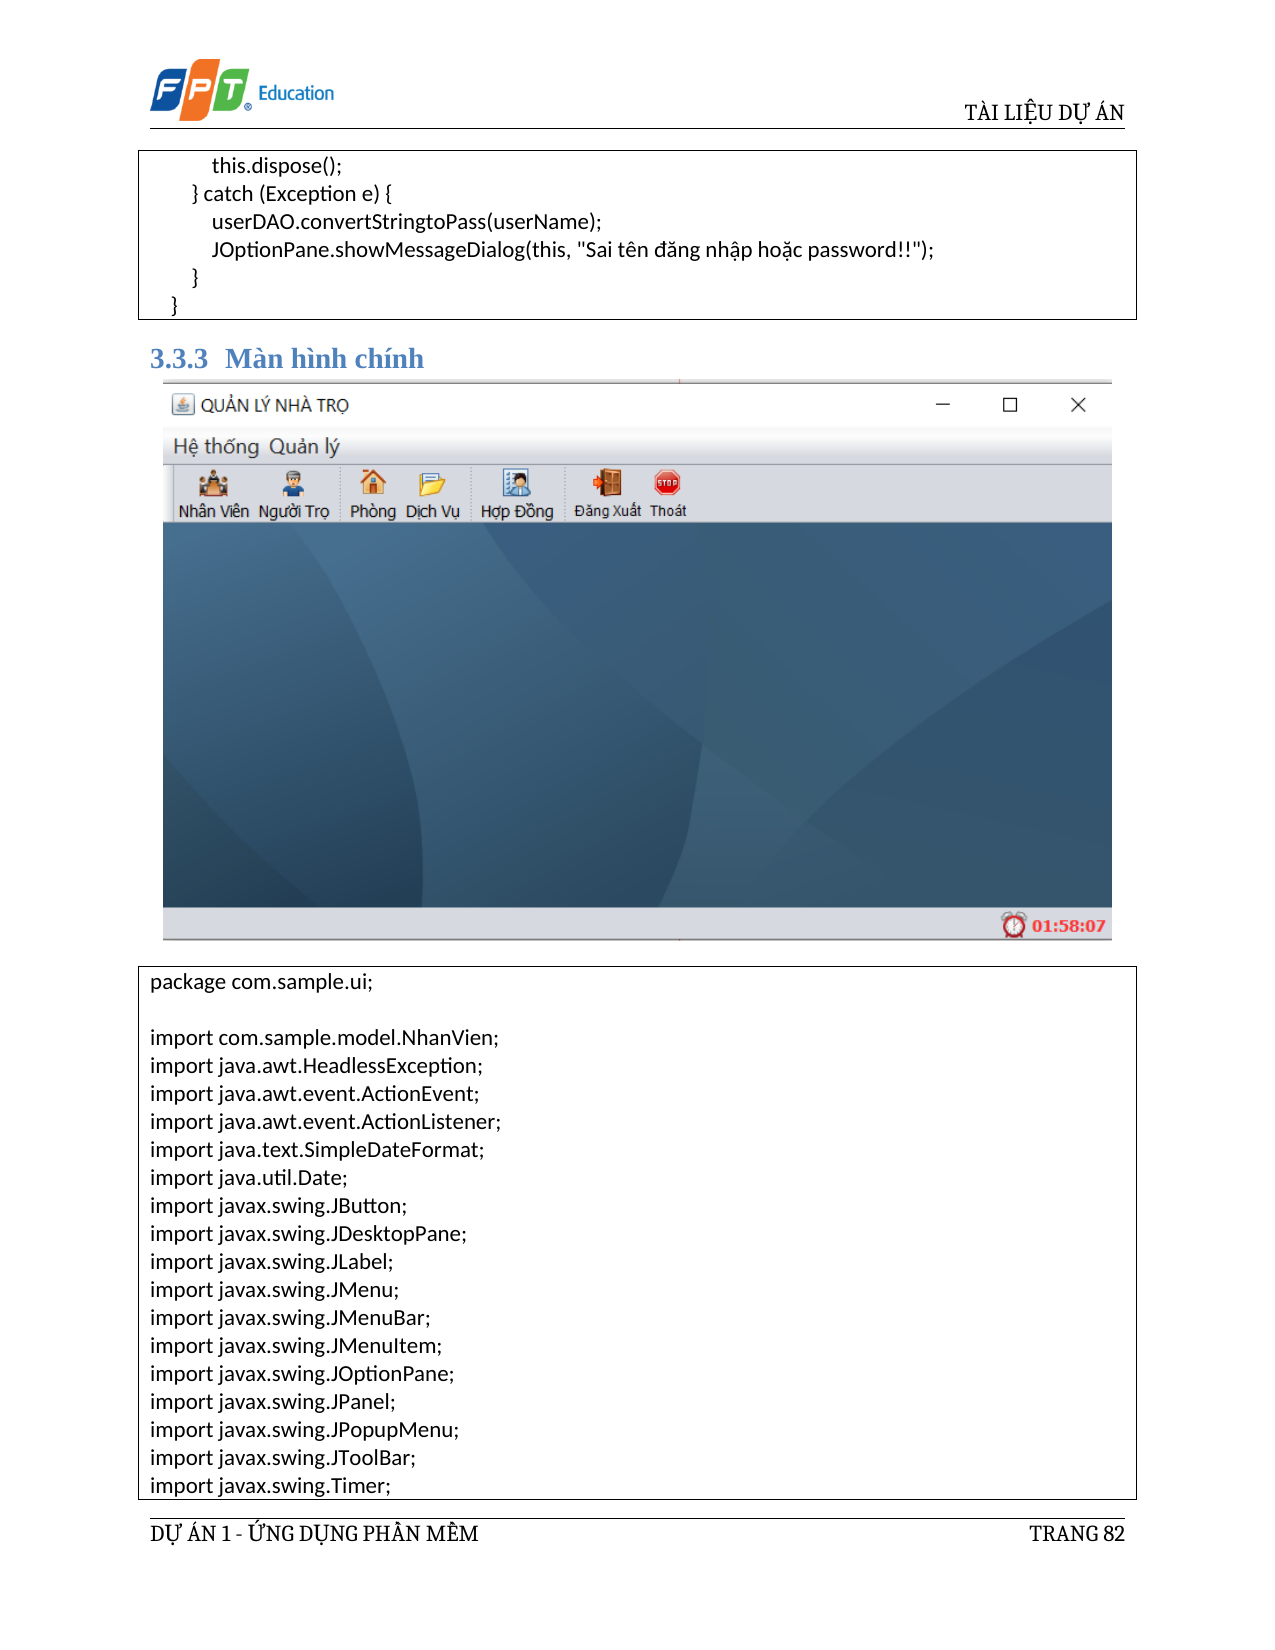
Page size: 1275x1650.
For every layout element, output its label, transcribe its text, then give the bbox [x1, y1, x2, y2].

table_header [139, 967, 1136, 1499]
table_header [139, 151, 1136, 319]
picture [150, 59, 336, 121]
picture [163, 379, 1112, 941]
subtitle Màn hình chính [150, 341, 1125, 374]
